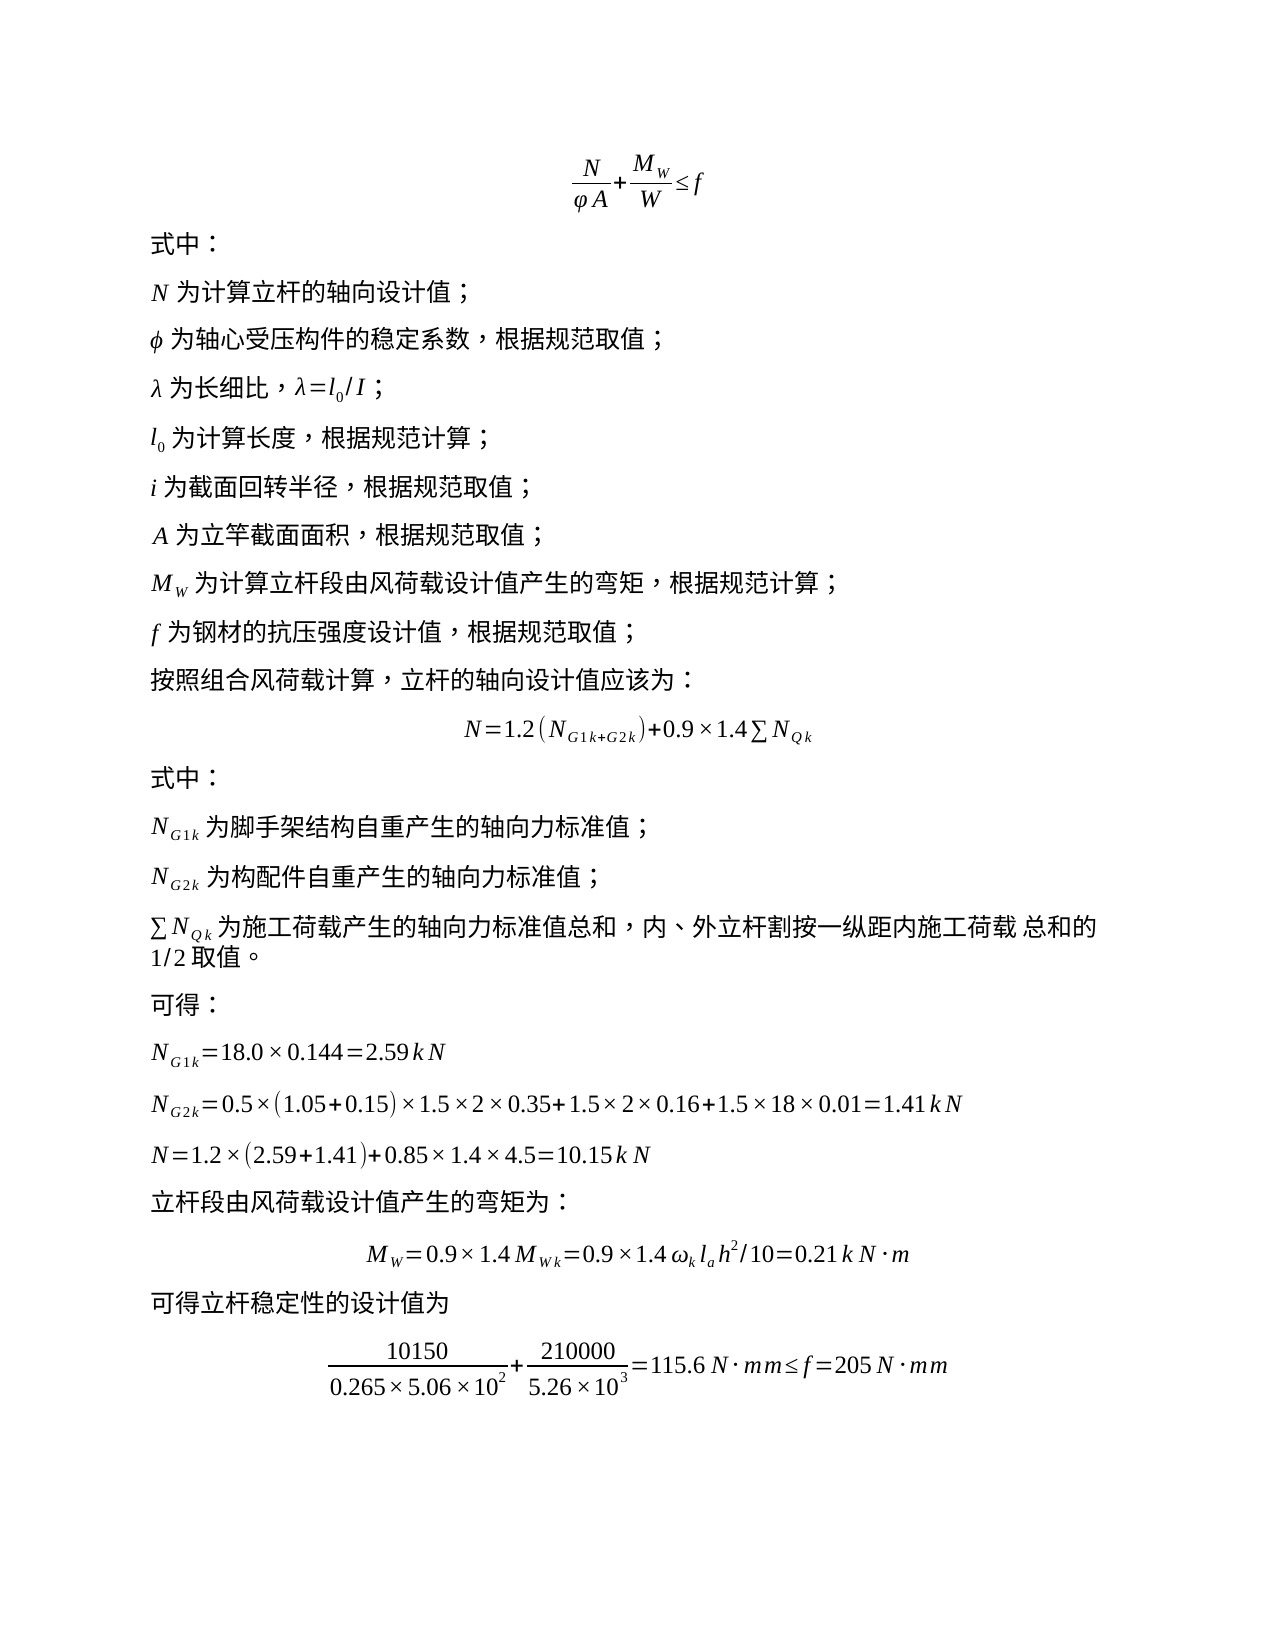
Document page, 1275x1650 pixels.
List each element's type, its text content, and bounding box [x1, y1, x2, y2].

text 式中： [150, 765, 1125, 794]
text 为计算立杆的轴向设计值； [150, 279, 1125, 308]
text 为计算长度，根据规范计算； [150, 424, 1125, 455]
text 为钢材的抗压强度设计值，根据规范取值； [150, 619, 1125, 648]
text 为立竿截面面积，根据规范取值； [150, 522, 1125, 550]
text 按照组合风荷载计算，立杆的轴向设计值应该为： [150, 667, 1125, 696]
text 为脚手架结构自重产生的轴向力标准值； [150, 812, 1125, 844]
text 式中： [150, 231, 1125, 260]
text 为构配件自重产生的轴向力标准值； [150, 863, 1125, 894]
text 为施工荷载产生的轴向力标准值总和，内、外立杆割按一纵距内施工荷载 总和的 取值。 [150, 913, 1125, 973]
text 为计算立杆段由风荷载设计值产生的弯矩，根据规范计算； [150, 569, 1125, 601]
text 可得： [150, 992, 1125, 1020]
text 可得立杆稳定性的设计值为 [150, 1290, 1125, 1318]
text 为截面回转半径，根据规范取值； [150, 474, 1125, 503]
text 为轴心受压构件的稳定系数，根据规范取值； [150, 326, 1125, 355]
text 为长细比，； [150, 374, 1125, 405]
text 立杆段由风荷载设计值产生的弯矩为： [150, 1189, 1125, 1217]
